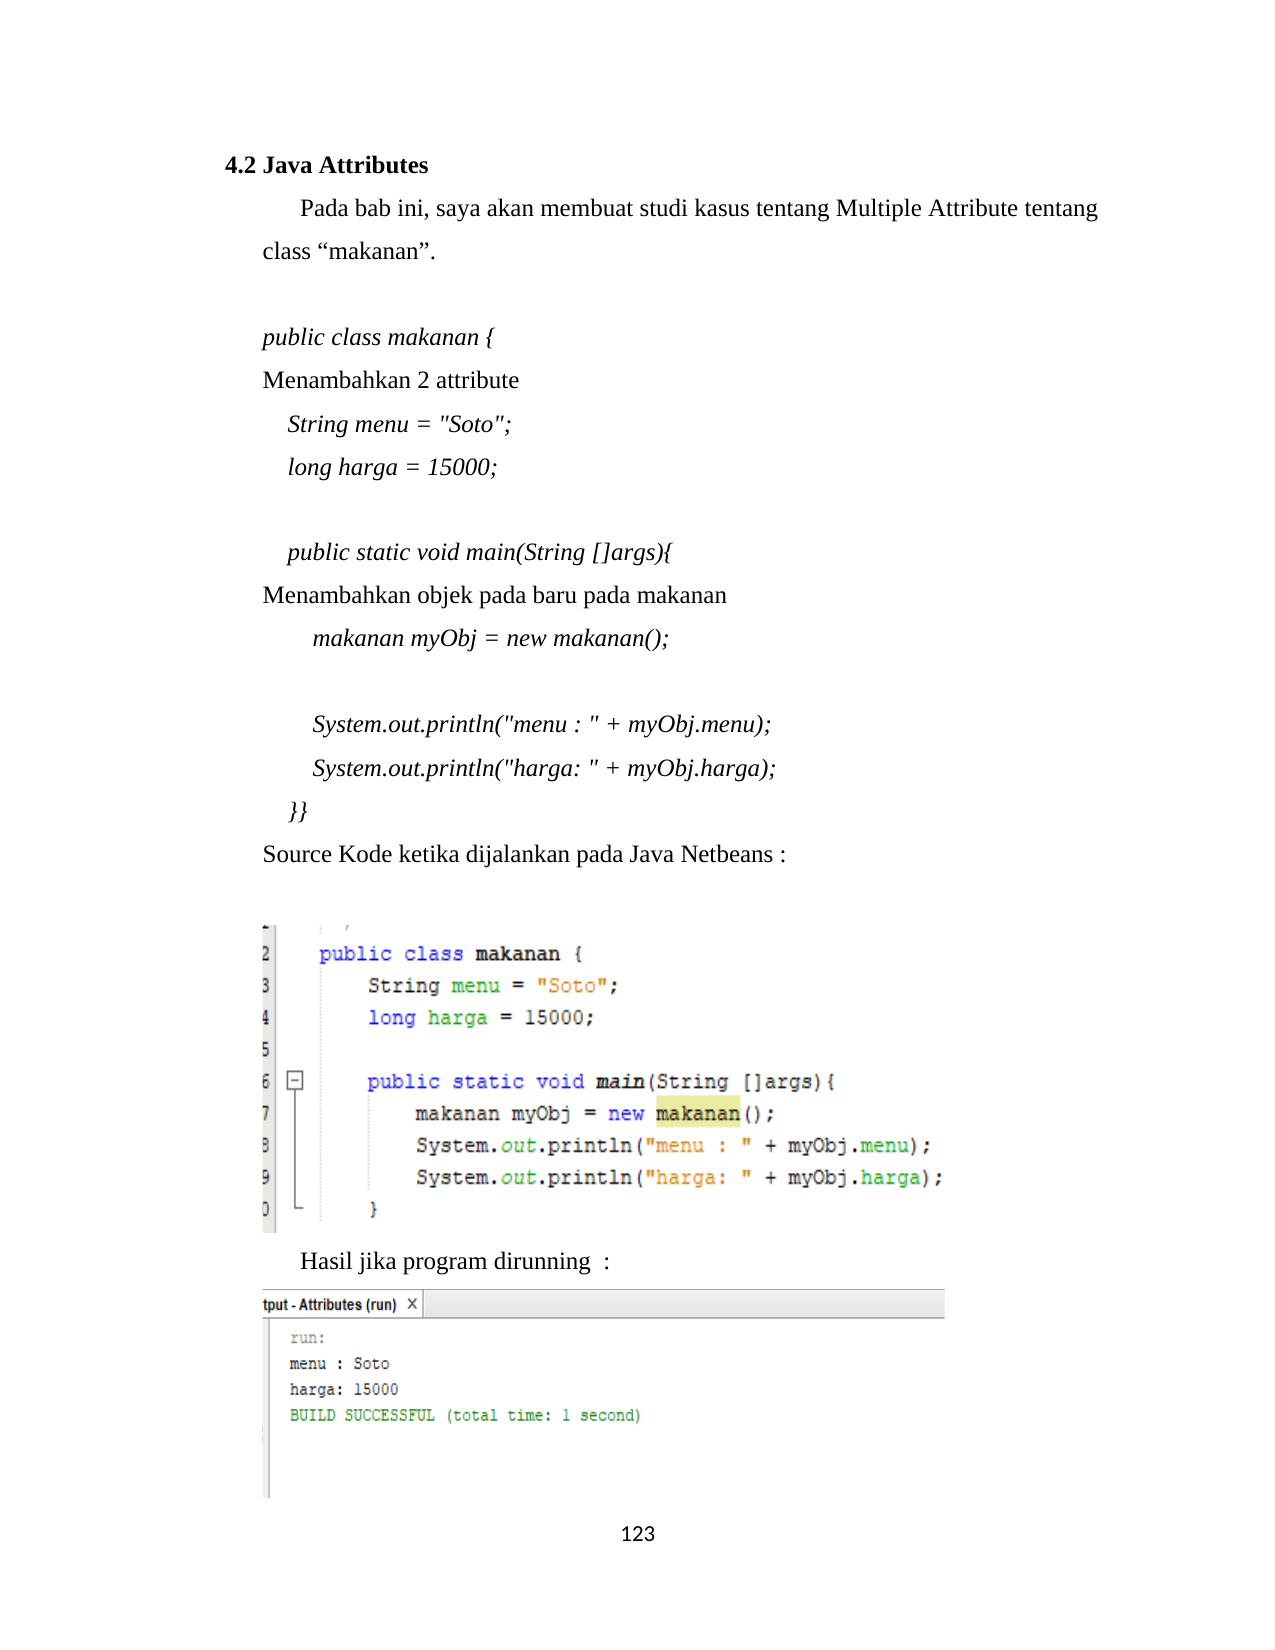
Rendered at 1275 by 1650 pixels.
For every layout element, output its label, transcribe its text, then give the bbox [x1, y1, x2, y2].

list String menu = "Soto"; [262, 409, 1125, 437]
list }} [262, 796, 1125, 824]
list Java Attributes [225, 150, 1125, 179]
picture [262, 925, 1169, 1233]
list System.out.println("harga: " + myObj.harga); [262, 753, 1125, 781]
picture [262, 1289, 945, 1498]
list Menambahkan 2 attribute [262, 366, 1125, 394]
list Hasil jika program dirunning : [300, 1246, 1125, 1275]
list long harga = 15000; [262, 452, 1125, 481]
list Pada bab ini, saya akan membuat studi kasus tentang Multiple Attribute tentang class “makanan”. [262, 193, 1125, 265]
list System.out.println("menu : " + myObj.menu); [262, 709, 1125, 738]
list public static void main(String []args){ [262, 537, 1125, 566]
list Source Kode ketika dijalankan pada Java Netbeans : [262, 839, 1125, 868]
list public class makanan { [262, 322, 1125, 351]
list makanan myObj = new makanan(); [262, 623, 1125, 652]
list Menambahkan objek pada baru pada makanan [262, 580, 1125, 609]
